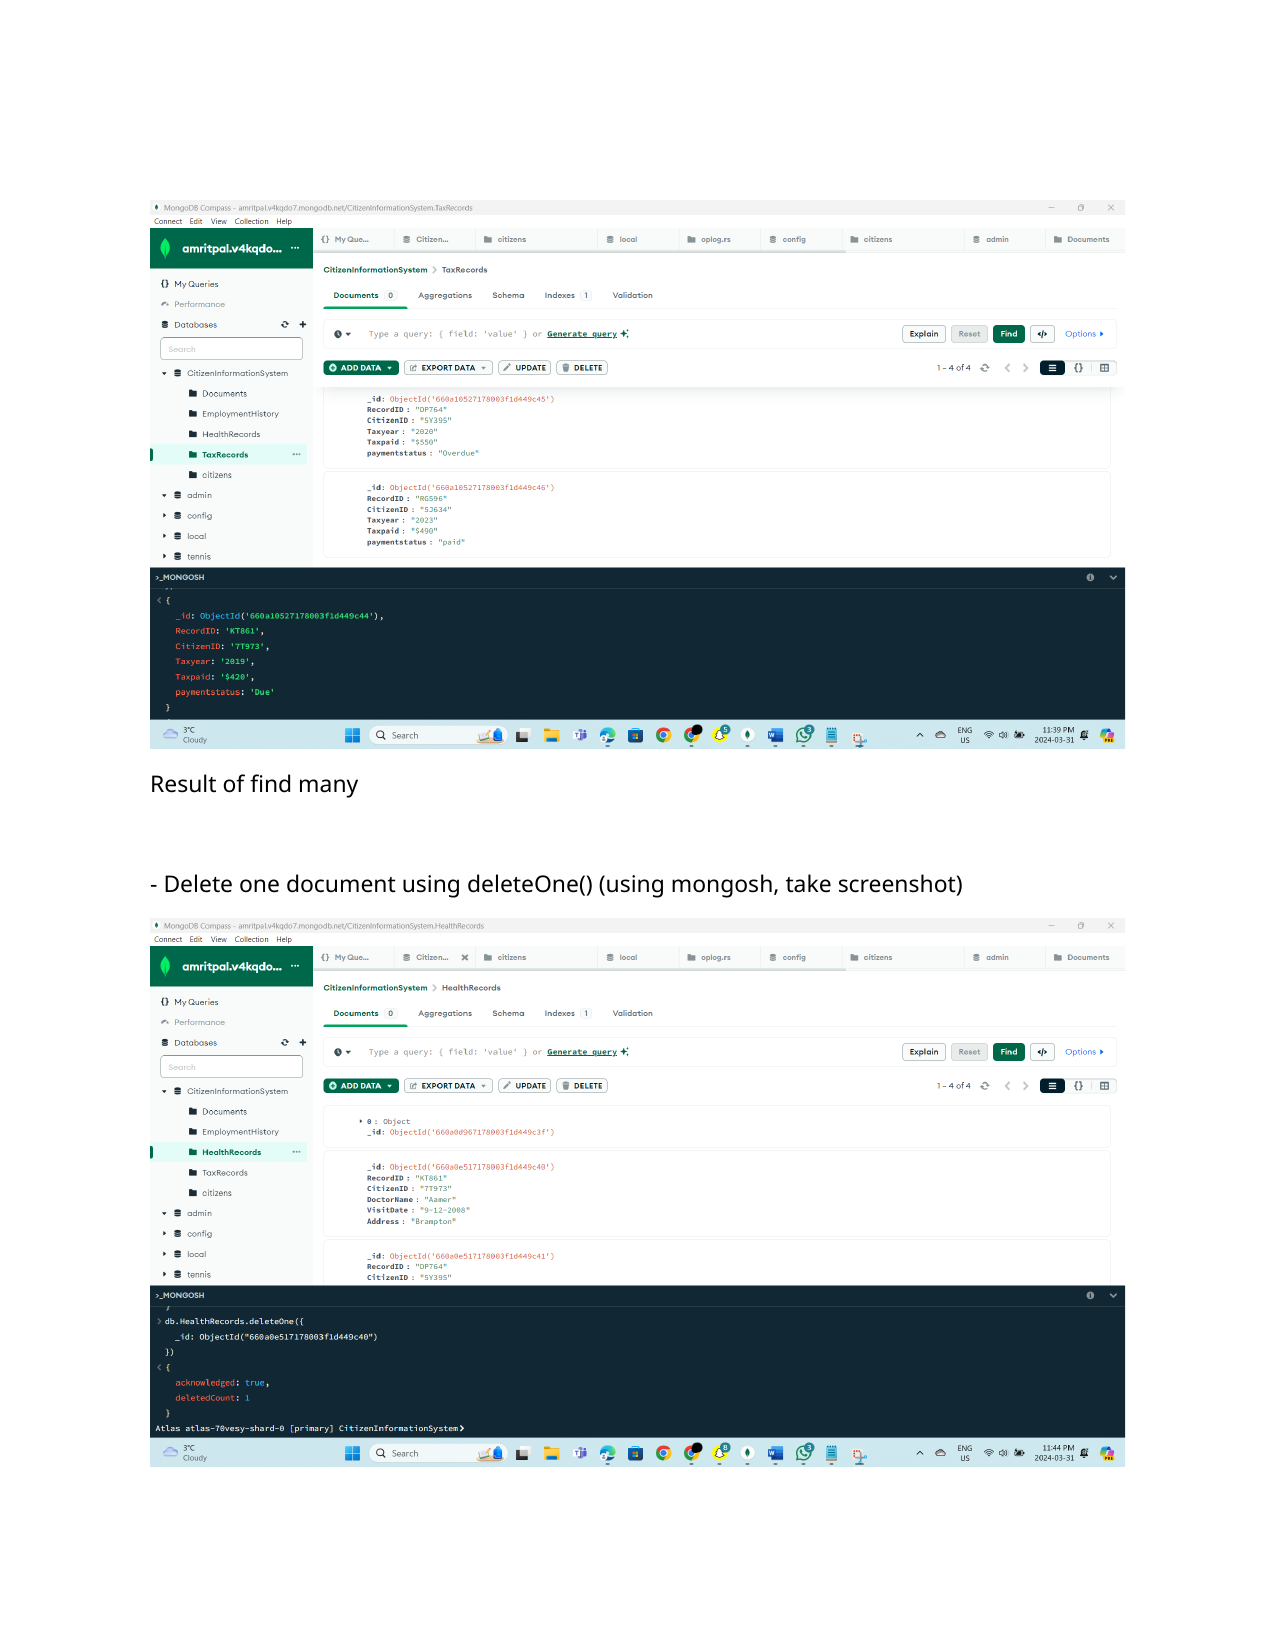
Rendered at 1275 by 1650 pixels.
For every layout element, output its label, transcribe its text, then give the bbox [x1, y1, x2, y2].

text Result of find many [150, 768, 1125, 799]
picture [150, 918, 1125, 1467]
text - Delete one document using deleteOne() (using mongosh, take screenshot) [150, 868, 1125, 900]
picture [150, 200, 1125, 749]
